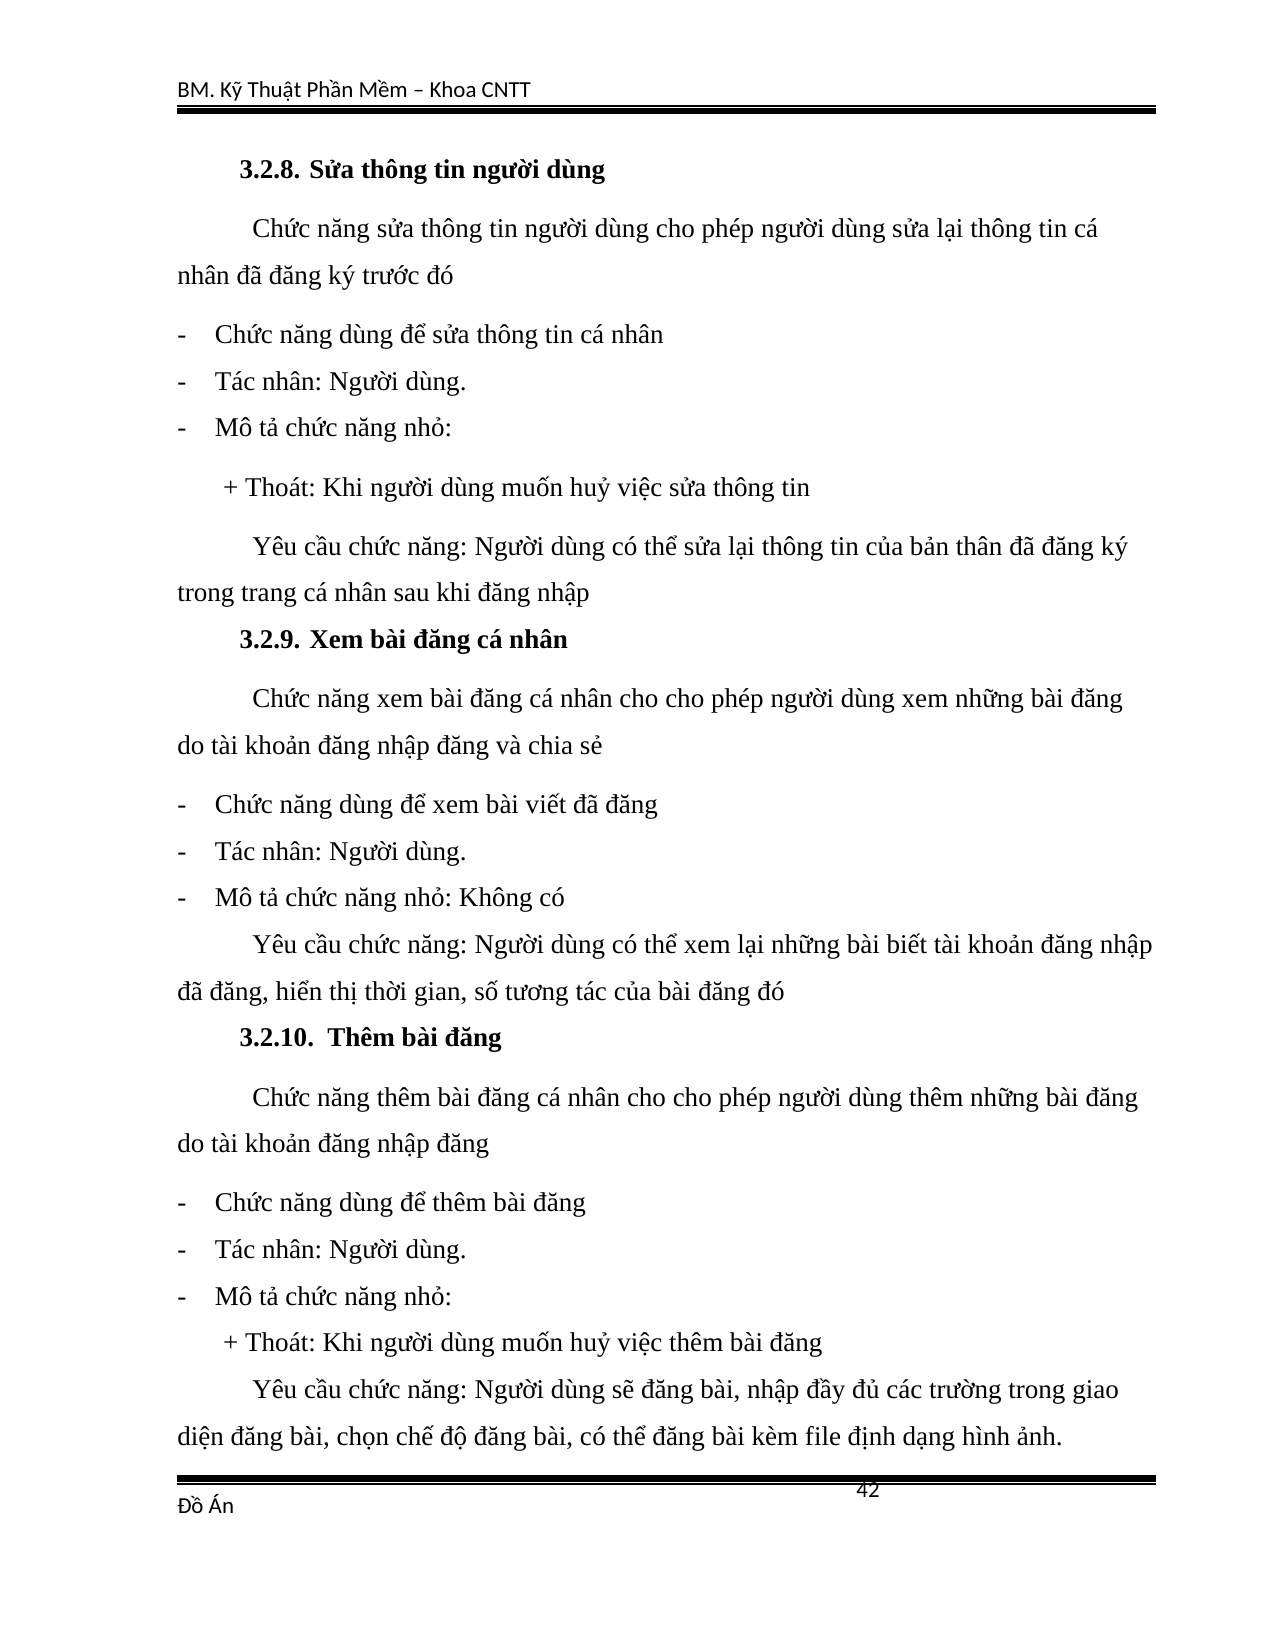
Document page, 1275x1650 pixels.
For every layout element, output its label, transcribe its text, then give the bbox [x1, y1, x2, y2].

list + Thoát: Khi người dùng muốn huỷ việc thêm bài đăng [177, 1327, 1156, 1358]
list Yêu cầu chức năng: Người dùng có thể xem lại những bài biết tài khoản đăng nhập đã đăng, hiển thị thời gian, số tương tác của bài đăng đó [177, 928, 1156, 1006]
list Tác nhân: Người dùng. [177, 365, 1156, 396]
text Chức năng sửa thông tin người dùng cho phép người dùng sửa lại thông tin cá nhân đã đăng ký trước đó [177, 212, 1156, 290]
list Thêm bài đăng [239, 1022, 1156, 1053]
list Chức năng dùng để thêm bài đăng [177, 1187, 1156, 1218]
list Mô tả chức năng nhỏ: [177, 412, 1156, 443]
list Mô tả chức năng nhỏ: Không có [177, 882, 1156, 913]
list Tác nhân: Người dùng. [177, 1233, 1156, 1264]
list Sửa thông tin người dùng [239, 153, 1156, 184]
text Chức năng thêm bài đăng cá nhân cho cho phép người dùng thêm những bài đăng do tài khoản đăng nhập đăng [177, 1081, 1156, 1158]
text + Thoát: Khi người dùng muốn huỷ việc sửa thông tin [177, 471, 1156, 502]
list Xem bài đăng cá nhân [239, 623, 1156, 654]
list Yêu cầu chức năng: Người dùng sẽ đăng bài, nhập đầy đủ các trường trong giao diện đăng bài, chọn chế độ đăng bài, có thể đăng bài kèm file định dạng hình ảnh. [177, 1373, 1156, 1451]
text Chức năng xem bài đăng cá nhân cho cho phép người dùng xem những bài đăng do tài khoản đăng nhập đăng và chia sẻ [177, 682, 1156, 760]
list Chức năng dùng để xem bài viết đã đăng [177, 788, 1156, 819]
list Mô tả chức năng nhỏ: [177, 1280, 1156, 1311]
list Yêu cầu chức năng: Người dùng có thể sửa lại thông tin của bản thân đã đăng ký trong trang cá nhân sau khi đăng nhập [177, 530, 1156, 608]
list Chức năng dùng để sửa thông tin cá nhân [177, 318, 1156, 349]
list Tác nhân: Người dùng. [177, 835, 1156, 866]
